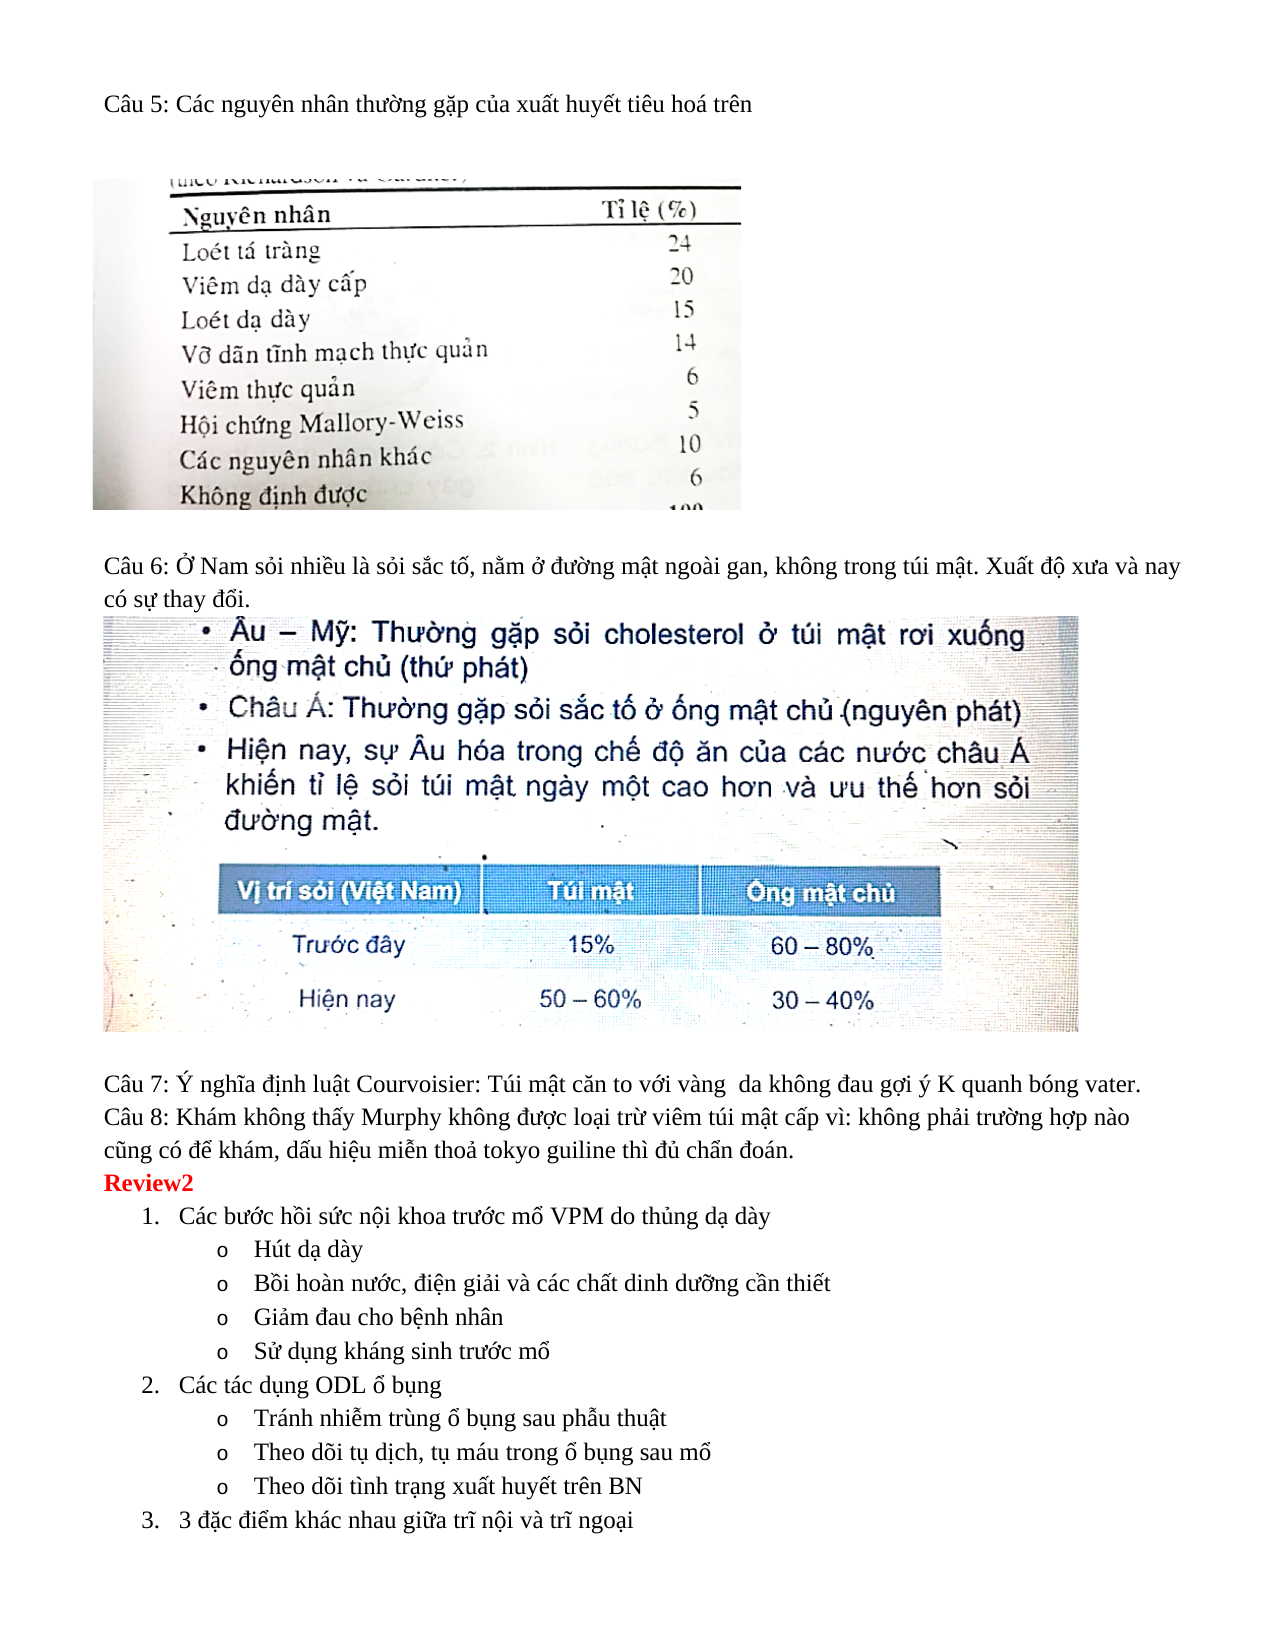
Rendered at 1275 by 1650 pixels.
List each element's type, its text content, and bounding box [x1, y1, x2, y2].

list 3 đặc điểm khác nhau giữa trĩ nội và trĩ ngoại [141, 1505, 1181, 1567]
list Các tác dụng ODL ổ bụng [141, 1370, 1181, 1399]
list Theo dõi tình trạng xuất huyết trên BN [216, 1471, 1181, 1501]
list Bồi hoàn nước, điện giải và các chất dinh dưỡng cần thiết [216, 1268, 1181, 1298]
list Theo dõi tụ dịch, tụ máu trong ổ bụng sau mổ [216, 1437, 1181, 1467]
list Sử dụng kháng sinh trước mổ [216, 1336, 1181, 1366]
list Tránh nhiễm trùng ổ bụng sau phẫu thuật [216, 1403, 1181, 1433]
picture [103, 616, 1079, 1032]
text Review2 [103, 1168, 1181, 1197]
list Hút dạ dày [216, 1234, 1181, 1264]
list Các bước hồi sức nội khoa trước mổ VPM do thủng dạ dày [141, 1201, 1181, 1230]
text Câu 5: Các nguyên nhân thường gặp của xuất huyết tiêu hoá trên [103, 89, 1181, 117]
picture [93, 179, 742, 510]
text Câu 7: Ý nghĩa định luật Courvoisier: Túi mật căn to với vàng da không đau gợi ý K quanh bóng vater. [103, 1069, 1181, 1098]
text Câu 6: Ở Nam sỏi nhiều là sỏi sắc tố, nằm ở đường mật ngoài gan, không trong túi mật. Xuất độ xưa và nay có sự thay đổi. [103, 551, 1181, 613]
text Câu 8: Khám không thấy Murphy không được loại trừ viêm túi mật cấp vì: không phải trường hợp nào cũng có để khám, dấu hiệu miễn thoả tokyo guiline thì đủ chẩn đoán. [103, 1102, 1181, 1164]
list Giảm đau cho bệnh nhân [216, 1302, 1181, 1332]
